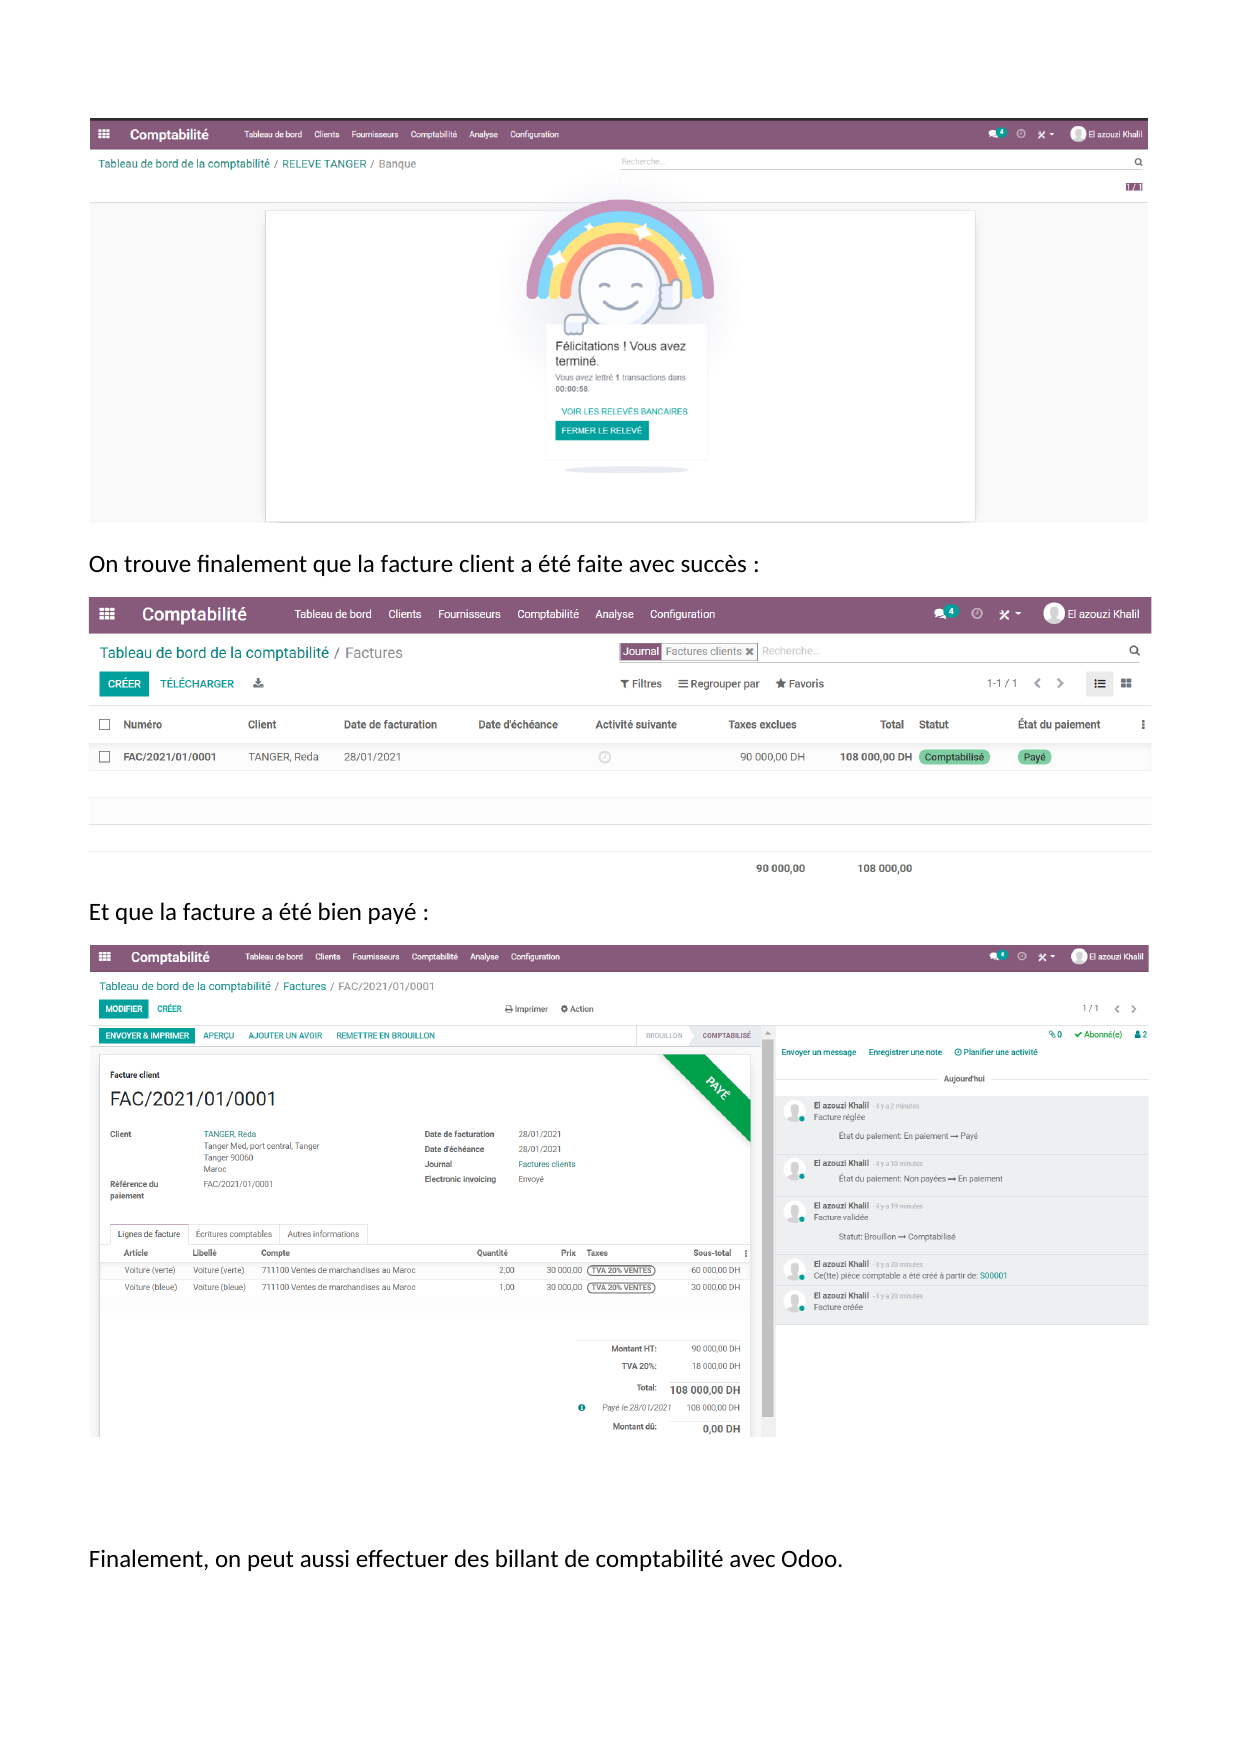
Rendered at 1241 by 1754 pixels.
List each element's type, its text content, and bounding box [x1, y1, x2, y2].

picture [89, 945, 1148, 1436]
picture [88, 118, 1148, 522]
text Finalement, on peut aussi effectuer des billant de comptabilité avec Odoo. [89, 1543, 1152, 1574]
text Et que la facture a été bien payé : [89, 896, 1152, 927]
picture [88, 597, 1152, 878]
